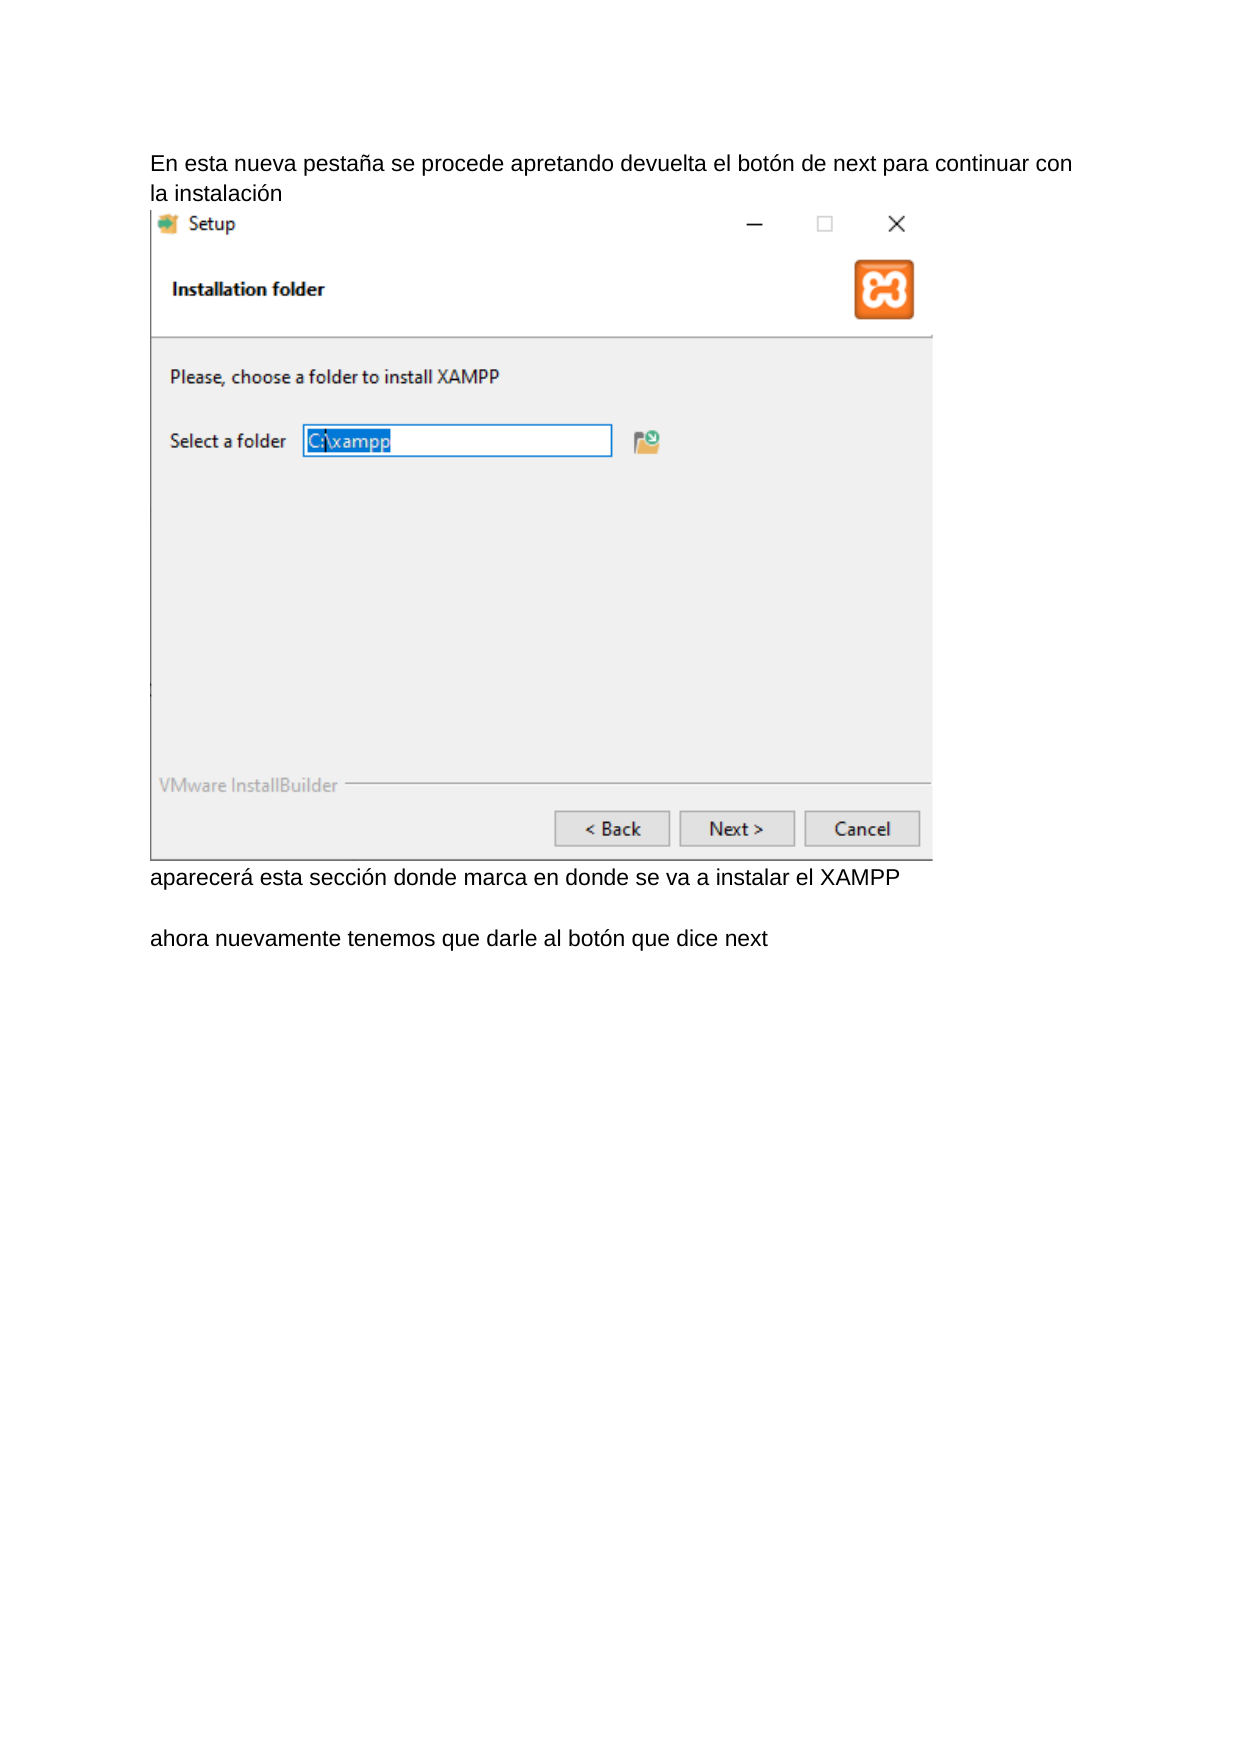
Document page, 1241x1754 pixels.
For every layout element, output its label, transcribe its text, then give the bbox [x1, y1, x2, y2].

text En esta nueva pestaña se procede apretando devuelta el botón de next para continuar con la instalación [150, 150, 1090, 207]
picture [150, 210, 933, 861]
text ahora nuevamente tenemos que darle al botón que dice next [150, 925, 1090, 951]
text aparecerá esta sección donde marca en donde se va a instalar el XAMPP [150, 864, 1090, 891]
